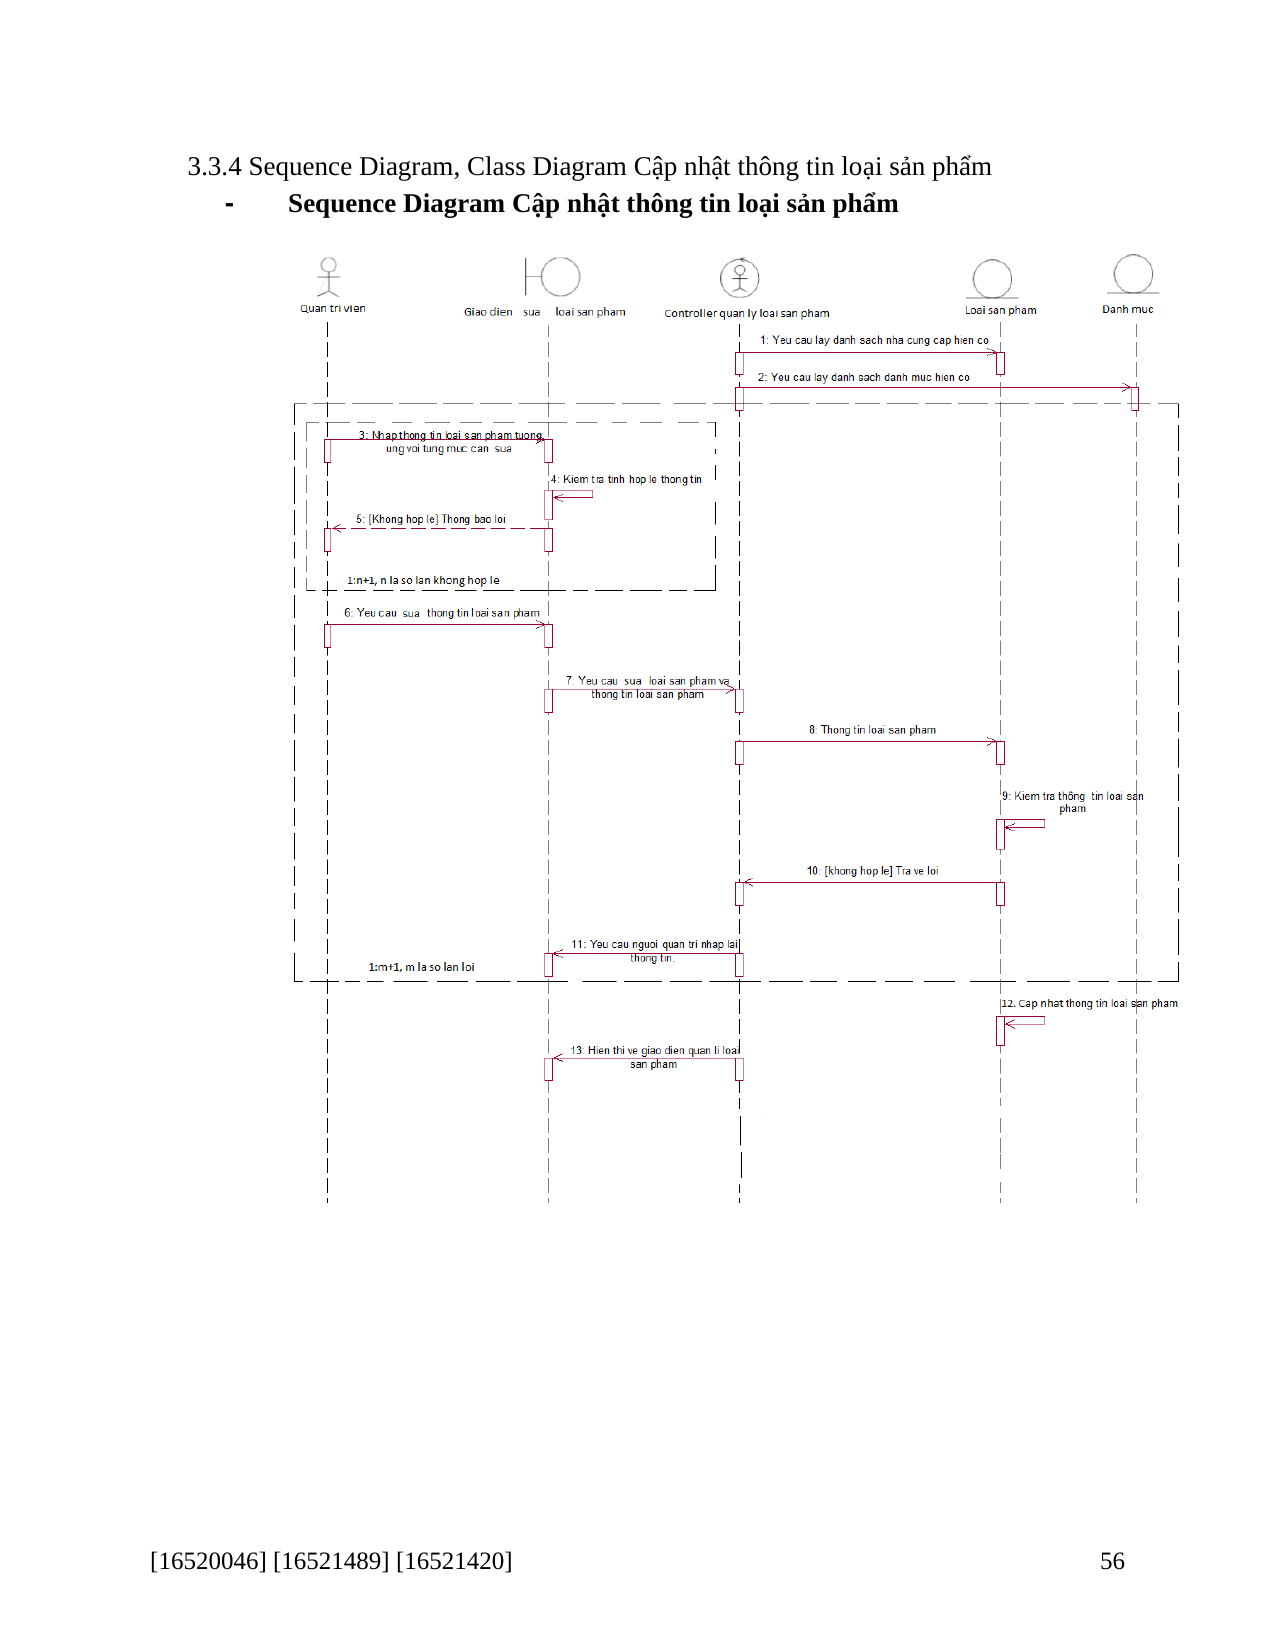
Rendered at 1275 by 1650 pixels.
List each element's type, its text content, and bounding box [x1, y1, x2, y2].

subtitle 3.3.4 Sequence Diagram, Class Diagram Cập nhật thông tin loại sản phẩm [150, 150, 1191, 181]
list Sequence Diagram Cập nhật thông tin loại sản phẩm [225, 183, 1191, 220]
picture [243, 238, 1219, 1277]
